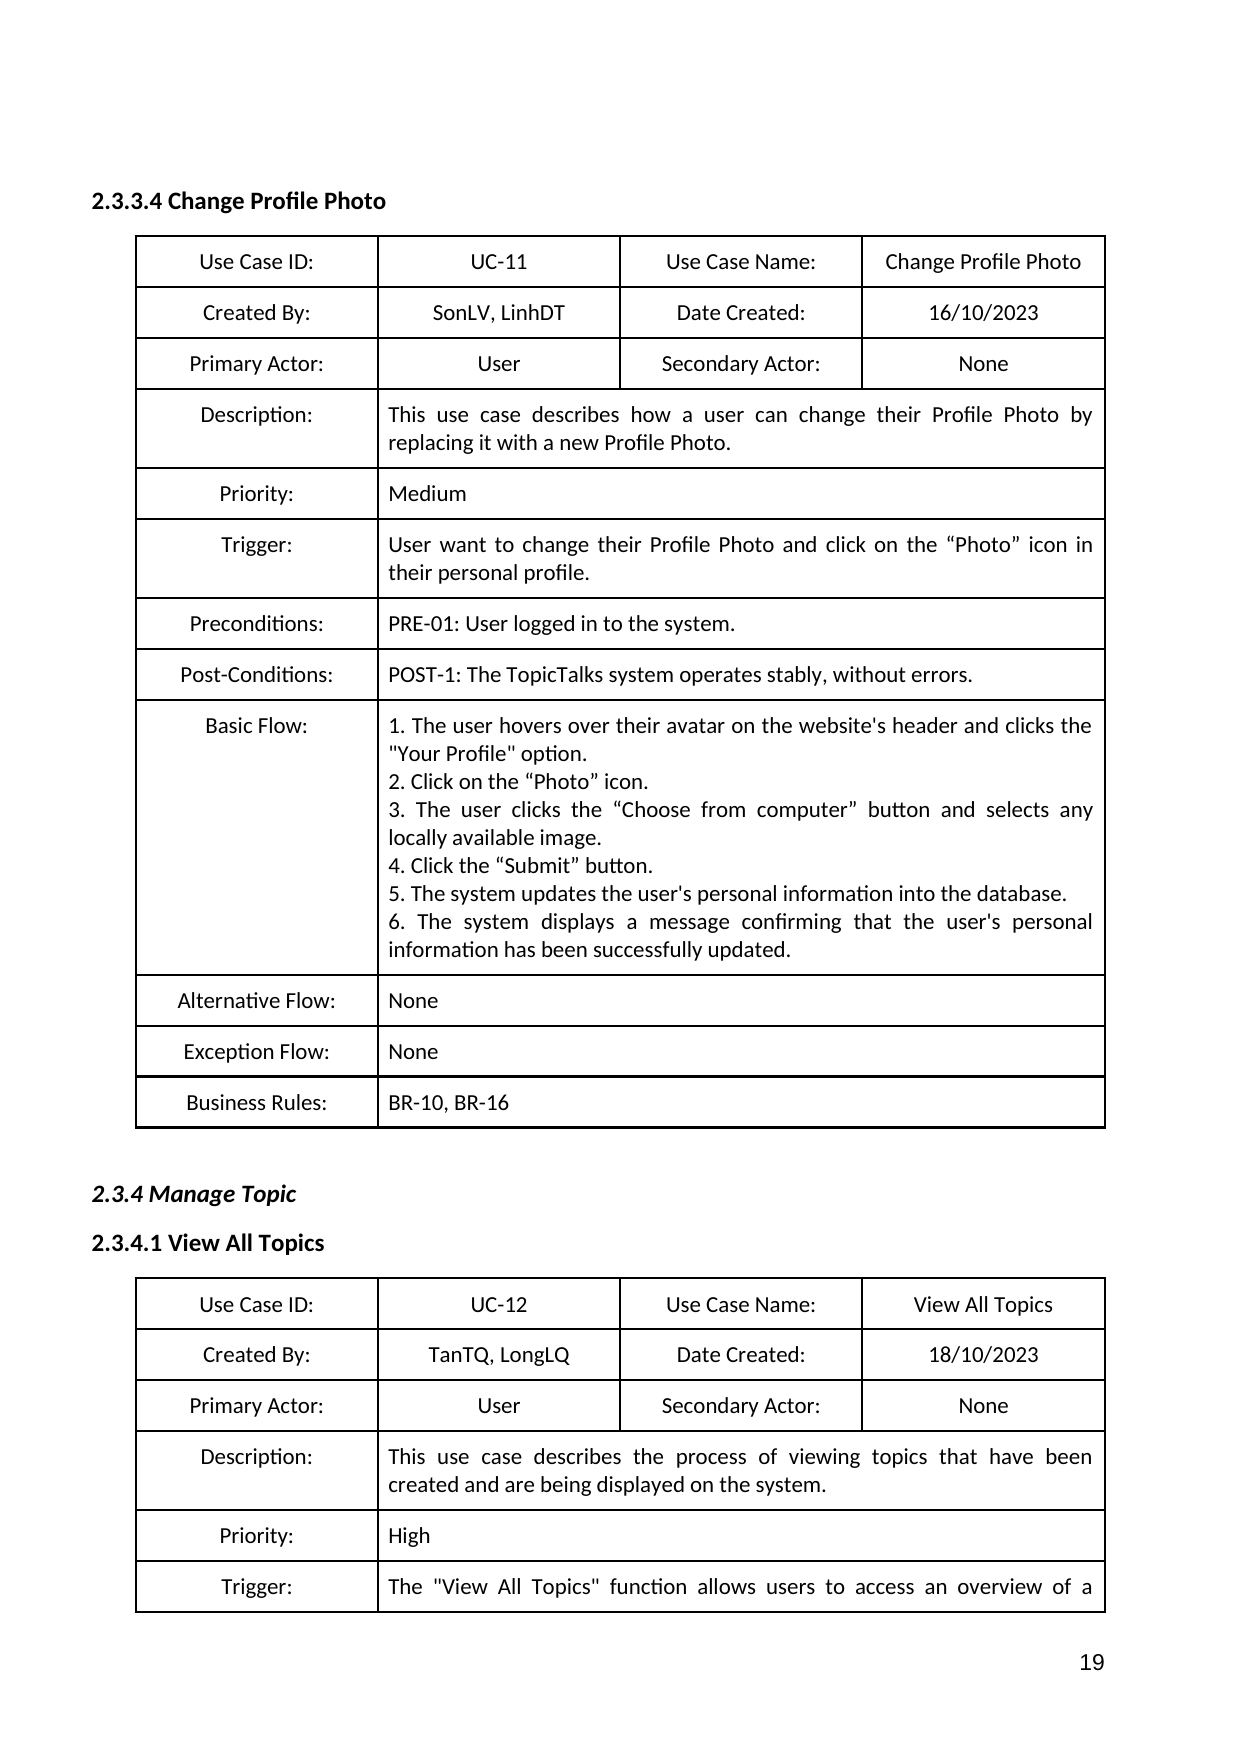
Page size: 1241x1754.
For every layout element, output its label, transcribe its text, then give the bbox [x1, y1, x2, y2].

table_cell 16/10/2023 [863, 288, 1104, 337]
subtitle 2.3.4.1 View All Topics [91, 1228, 1104, 1258]
table_cell Trigger: [137, 520, 377, 597]
table_cell Description: [137, 1432, 377, 1509]
table_cell Alternative Flow: [137, 976, 377, 1024]
table_cell SonLV, LinhDT [379, 288, 619, 337]
subtitle 2.3.4 Manage Topic [91, 1178, 1104, 1208]
table_cell TanTQ, LongLQ [379, 1330, 619, 1379]
table_cell Basic Flow: [137, 701, 377, 973]
table_cell This use case describes how a user can change their Profile Photo by replacing it with a new Profile Photo. [379, 390, 1104, 467]
table_header Use Case ID: [137, 237, 377, 286]
table_cell PRE-01: User logged in to the system. [379, 599, 1104, 647]
table_cell Primary Actor: [137, 339, 377, 388]
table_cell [379, 1562, 1104, 1611]
table_cell 1. The user hovers over their avatar on the website's header and clicks the "Your Profile" option. 2. Click on the “Photo” icon. 3. The user clicks the “Choose from computer” button and selects any locally available image. 4. Click the “Submit” button. 5. The system updates the user's personal information into the database. 6. The system displays a message confirming that the user's personal information has been successfully updated. [379, 701, 1104, 973]
table_header View All Topics [863, 1279, 1104, 1328]
subtitle 2.3.3.4 Change Profile Photo [91, 185, 1104, 216]
table_cell Priority: [137, 469, 377, 518]
table_cell Date Created: [621, 288, 861, 337]
table_cell Created By: [137, 1330, 377, 1379]
table_header UC-12 [379, 1279, 619, 1328]
table_cell Preconditions: [137, 599, 377, 647]
table_cell Post-Conditions: [137, 650, 377, 698]
table_cell Primary Actor: [137, 1381, 377, 1430]
table_cell Business Rules: [137, 1078, 377, 1126]
table_cell User [379, 1381, 619, 1430]
table_cell None [379, 976, 1104, 1024]
table_cell User want to change their Profile Photo and click on the “Photo” icon in their personal profile. [379, 520, 1104, 597]
table_cell 18/10/2023 [863, 1330, 1104, 1379]
table_cell None [863, 1381, 1104, 1430]
table_cell Medium [379, 469, 1104, 518]
table_cell Priority: [137, 1511, 377, 1560]
table_cell Date Created: [621, 1330, 861, 1379]
table_cell BR-10, BR-16 [379, 1078, 1104, 1126]
table_cell Secondary Actor: [621, 1381, 861, 1430]
table_cell Created By: [137, 288, 377, 337]
table_cell POST-1: The TopicTalks system operates stably, without errors. [379, 650, 1104, 698]
table_cell Secondary Actor: [621, 339, 861, 388]
table_cell High [379, 1511, 1104, 1560]
table_cell Exception Flow: [137, 1027, 377, 1075]
table_cell Trigger: [137, 1562, 377, 1611]
table_header UC-11 [379, 237, 619, 286]
table_cell None [379, 1027, 1104, 1075]
table_header Use Case Name: [621, 237, 861, 286]
table_header Use Case Name: [621, 1279, 861, 1328]
table_cell This use case describes the process of viewing topics that have been created and are being displayed on the system. [379, 1432, 1104, 1509]
table_cell Description: [137, 390, 377, 467]
table_cell None [863, 339, 1104, 388]
table_header Use Case ID: [137, 1279, 377, 1328]
table_cell User [379, 339, 619, 388]
table_header Change Profile Photo [863, 237, 1104, 286]
